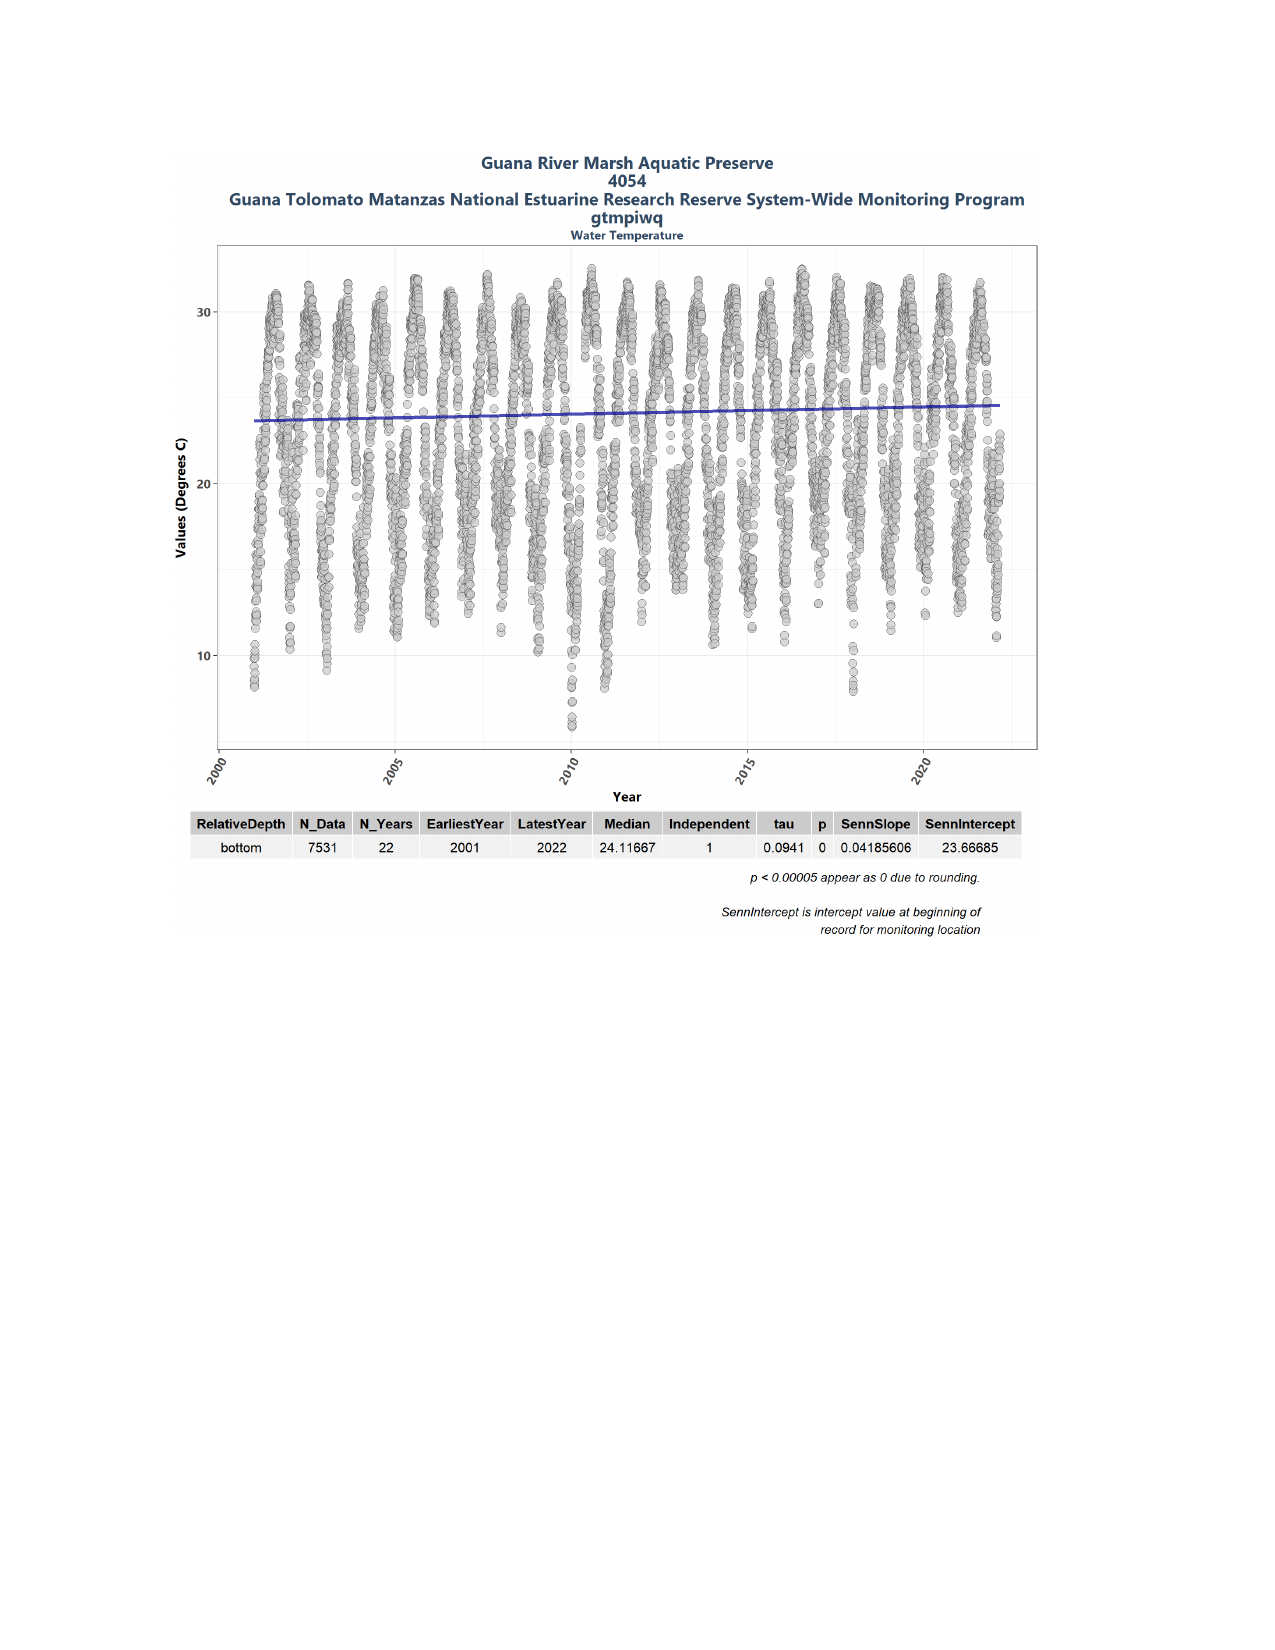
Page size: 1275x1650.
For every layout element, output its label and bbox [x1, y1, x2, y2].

picture [168, 150, 1044, 938]
